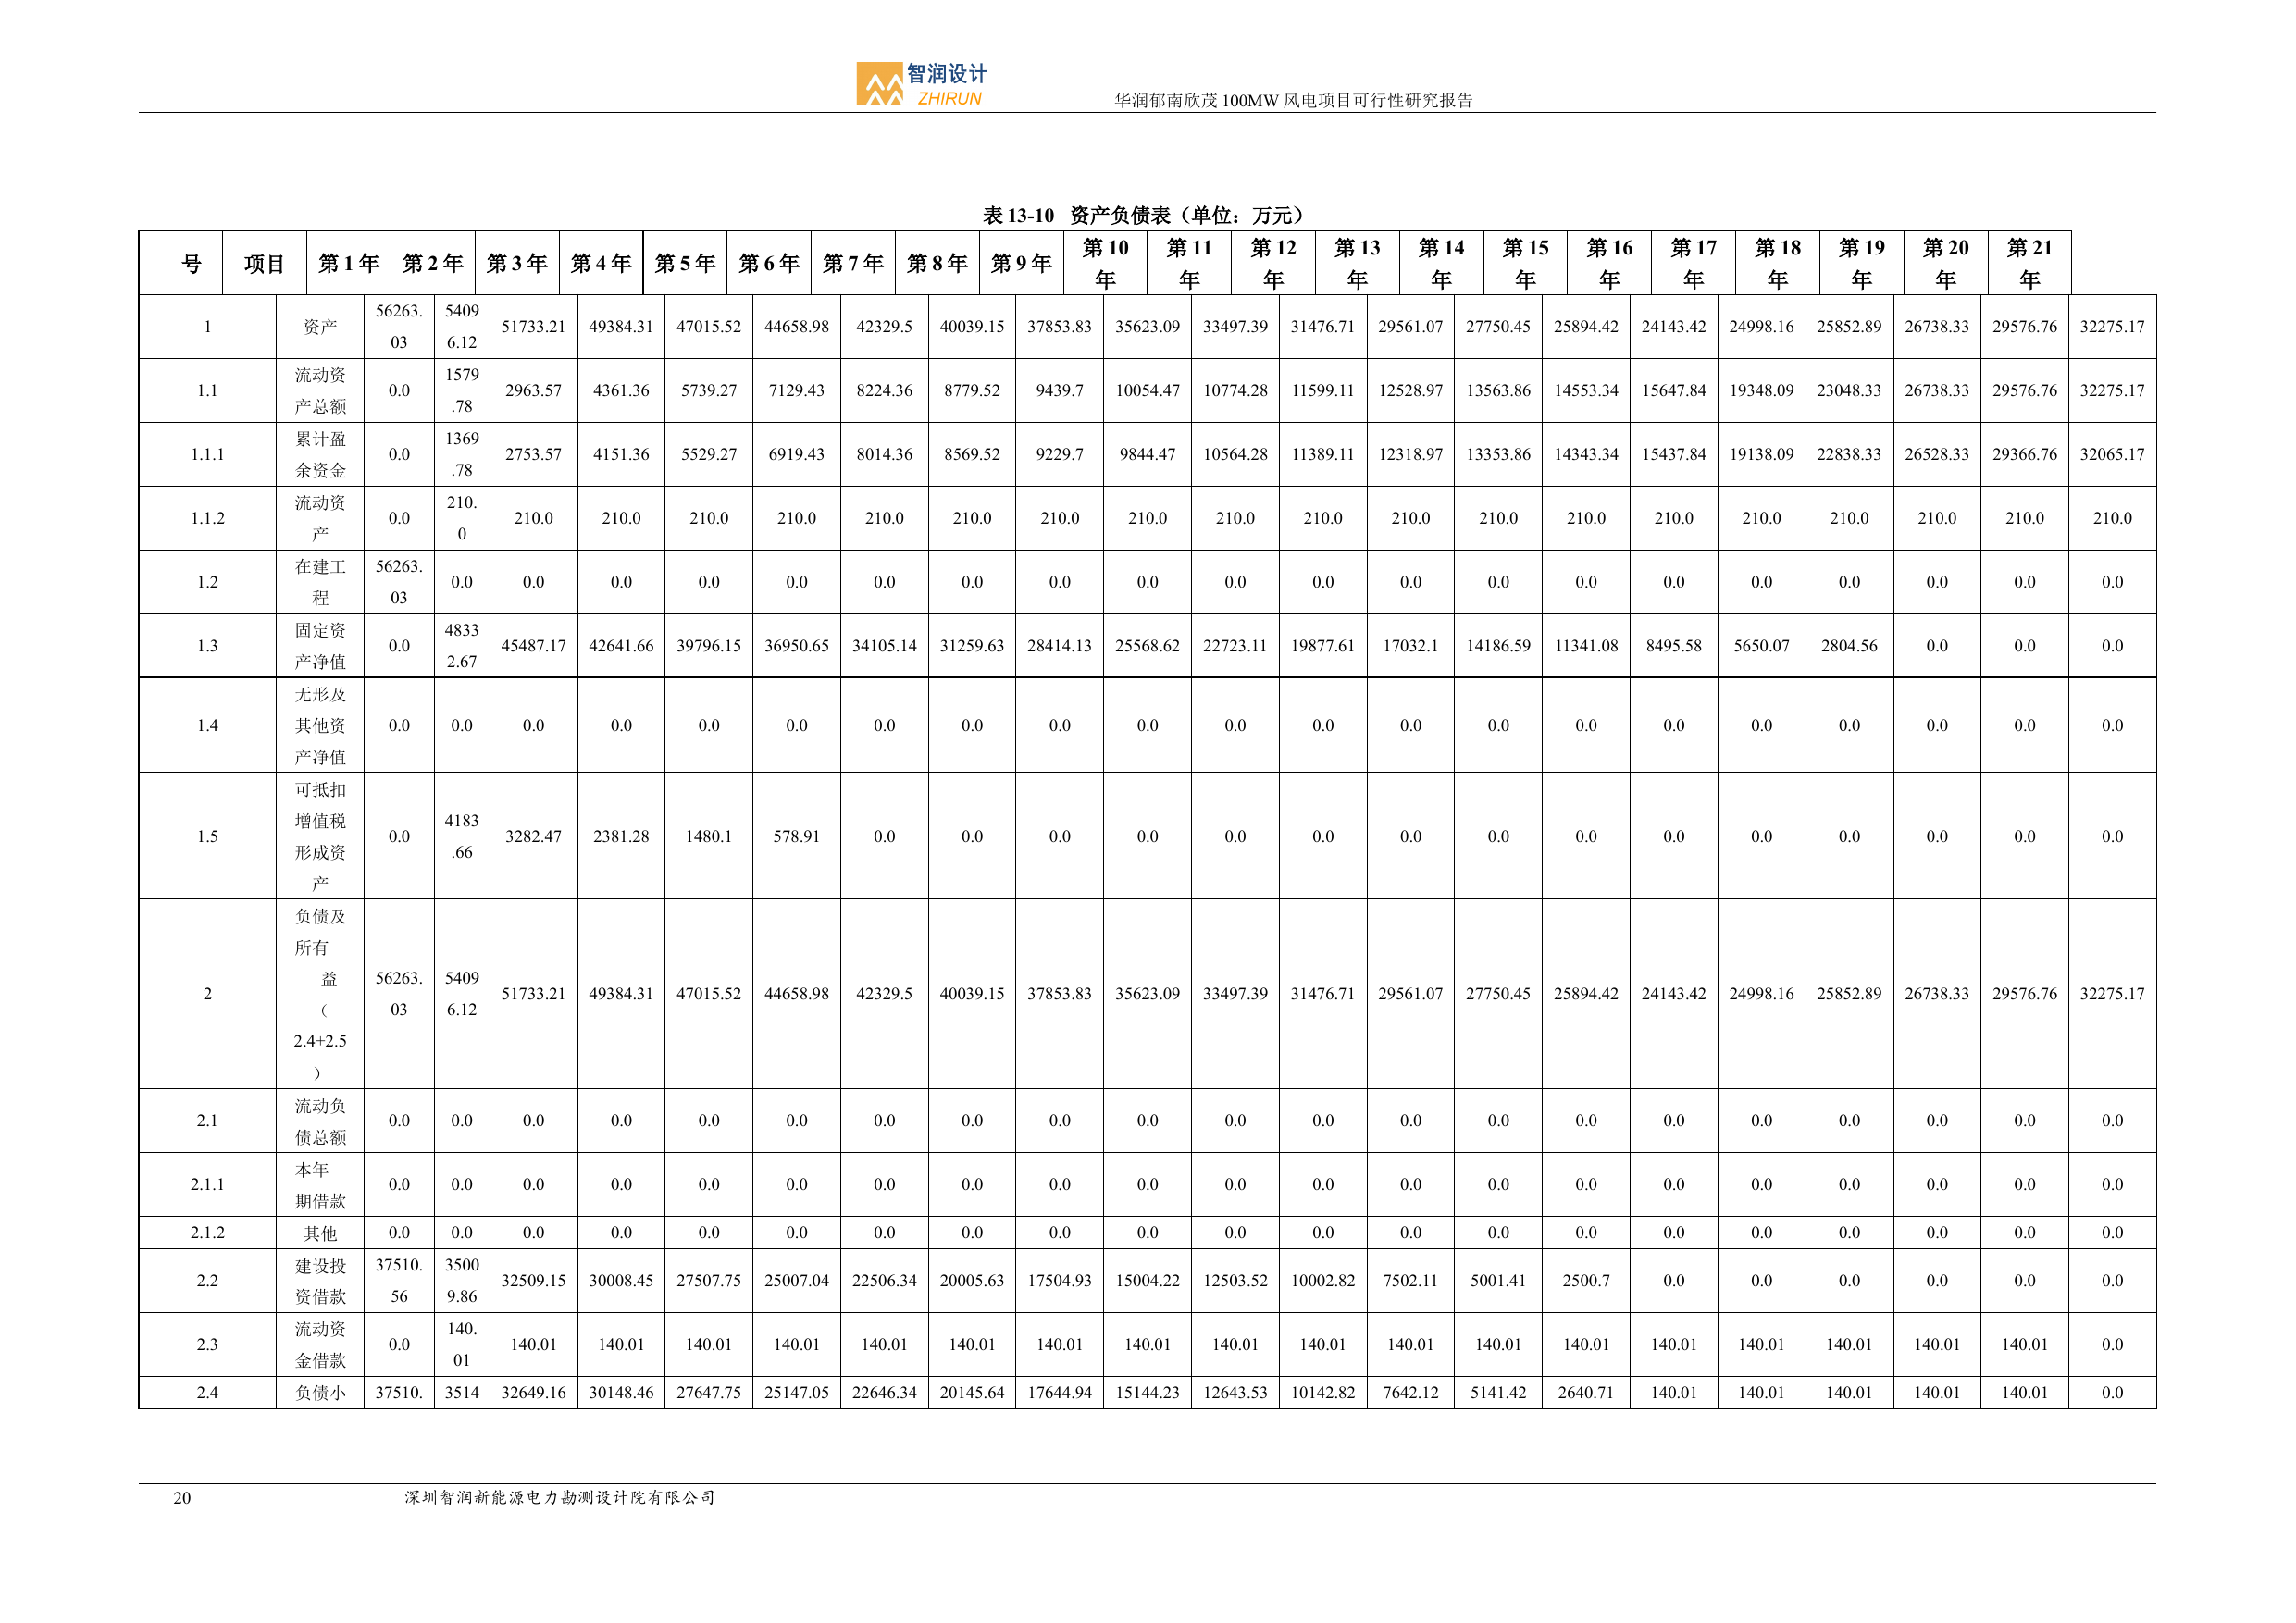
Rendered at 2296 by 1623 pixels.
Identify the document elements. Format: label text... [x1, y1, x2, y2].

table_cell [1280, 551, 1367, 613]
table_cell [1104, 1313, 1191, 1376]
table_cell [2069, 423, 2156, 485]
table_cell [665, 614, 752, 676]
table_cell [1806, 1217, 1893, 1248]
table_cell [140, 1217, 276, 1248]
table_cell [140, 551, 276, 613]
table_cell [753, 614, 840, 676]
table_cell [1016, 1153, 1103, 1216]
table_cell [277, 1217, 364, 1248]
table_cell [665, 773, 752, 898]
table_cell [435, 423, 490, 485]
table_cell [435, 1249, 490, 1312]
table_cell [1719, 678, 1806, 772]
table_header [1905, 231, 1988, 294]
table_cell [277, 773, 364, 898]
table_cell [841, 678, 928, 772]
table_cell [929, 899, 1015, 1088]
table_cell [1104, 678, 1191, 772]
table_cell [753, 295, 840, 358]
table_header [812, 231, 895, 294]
picture [856, 60, 988, 106]
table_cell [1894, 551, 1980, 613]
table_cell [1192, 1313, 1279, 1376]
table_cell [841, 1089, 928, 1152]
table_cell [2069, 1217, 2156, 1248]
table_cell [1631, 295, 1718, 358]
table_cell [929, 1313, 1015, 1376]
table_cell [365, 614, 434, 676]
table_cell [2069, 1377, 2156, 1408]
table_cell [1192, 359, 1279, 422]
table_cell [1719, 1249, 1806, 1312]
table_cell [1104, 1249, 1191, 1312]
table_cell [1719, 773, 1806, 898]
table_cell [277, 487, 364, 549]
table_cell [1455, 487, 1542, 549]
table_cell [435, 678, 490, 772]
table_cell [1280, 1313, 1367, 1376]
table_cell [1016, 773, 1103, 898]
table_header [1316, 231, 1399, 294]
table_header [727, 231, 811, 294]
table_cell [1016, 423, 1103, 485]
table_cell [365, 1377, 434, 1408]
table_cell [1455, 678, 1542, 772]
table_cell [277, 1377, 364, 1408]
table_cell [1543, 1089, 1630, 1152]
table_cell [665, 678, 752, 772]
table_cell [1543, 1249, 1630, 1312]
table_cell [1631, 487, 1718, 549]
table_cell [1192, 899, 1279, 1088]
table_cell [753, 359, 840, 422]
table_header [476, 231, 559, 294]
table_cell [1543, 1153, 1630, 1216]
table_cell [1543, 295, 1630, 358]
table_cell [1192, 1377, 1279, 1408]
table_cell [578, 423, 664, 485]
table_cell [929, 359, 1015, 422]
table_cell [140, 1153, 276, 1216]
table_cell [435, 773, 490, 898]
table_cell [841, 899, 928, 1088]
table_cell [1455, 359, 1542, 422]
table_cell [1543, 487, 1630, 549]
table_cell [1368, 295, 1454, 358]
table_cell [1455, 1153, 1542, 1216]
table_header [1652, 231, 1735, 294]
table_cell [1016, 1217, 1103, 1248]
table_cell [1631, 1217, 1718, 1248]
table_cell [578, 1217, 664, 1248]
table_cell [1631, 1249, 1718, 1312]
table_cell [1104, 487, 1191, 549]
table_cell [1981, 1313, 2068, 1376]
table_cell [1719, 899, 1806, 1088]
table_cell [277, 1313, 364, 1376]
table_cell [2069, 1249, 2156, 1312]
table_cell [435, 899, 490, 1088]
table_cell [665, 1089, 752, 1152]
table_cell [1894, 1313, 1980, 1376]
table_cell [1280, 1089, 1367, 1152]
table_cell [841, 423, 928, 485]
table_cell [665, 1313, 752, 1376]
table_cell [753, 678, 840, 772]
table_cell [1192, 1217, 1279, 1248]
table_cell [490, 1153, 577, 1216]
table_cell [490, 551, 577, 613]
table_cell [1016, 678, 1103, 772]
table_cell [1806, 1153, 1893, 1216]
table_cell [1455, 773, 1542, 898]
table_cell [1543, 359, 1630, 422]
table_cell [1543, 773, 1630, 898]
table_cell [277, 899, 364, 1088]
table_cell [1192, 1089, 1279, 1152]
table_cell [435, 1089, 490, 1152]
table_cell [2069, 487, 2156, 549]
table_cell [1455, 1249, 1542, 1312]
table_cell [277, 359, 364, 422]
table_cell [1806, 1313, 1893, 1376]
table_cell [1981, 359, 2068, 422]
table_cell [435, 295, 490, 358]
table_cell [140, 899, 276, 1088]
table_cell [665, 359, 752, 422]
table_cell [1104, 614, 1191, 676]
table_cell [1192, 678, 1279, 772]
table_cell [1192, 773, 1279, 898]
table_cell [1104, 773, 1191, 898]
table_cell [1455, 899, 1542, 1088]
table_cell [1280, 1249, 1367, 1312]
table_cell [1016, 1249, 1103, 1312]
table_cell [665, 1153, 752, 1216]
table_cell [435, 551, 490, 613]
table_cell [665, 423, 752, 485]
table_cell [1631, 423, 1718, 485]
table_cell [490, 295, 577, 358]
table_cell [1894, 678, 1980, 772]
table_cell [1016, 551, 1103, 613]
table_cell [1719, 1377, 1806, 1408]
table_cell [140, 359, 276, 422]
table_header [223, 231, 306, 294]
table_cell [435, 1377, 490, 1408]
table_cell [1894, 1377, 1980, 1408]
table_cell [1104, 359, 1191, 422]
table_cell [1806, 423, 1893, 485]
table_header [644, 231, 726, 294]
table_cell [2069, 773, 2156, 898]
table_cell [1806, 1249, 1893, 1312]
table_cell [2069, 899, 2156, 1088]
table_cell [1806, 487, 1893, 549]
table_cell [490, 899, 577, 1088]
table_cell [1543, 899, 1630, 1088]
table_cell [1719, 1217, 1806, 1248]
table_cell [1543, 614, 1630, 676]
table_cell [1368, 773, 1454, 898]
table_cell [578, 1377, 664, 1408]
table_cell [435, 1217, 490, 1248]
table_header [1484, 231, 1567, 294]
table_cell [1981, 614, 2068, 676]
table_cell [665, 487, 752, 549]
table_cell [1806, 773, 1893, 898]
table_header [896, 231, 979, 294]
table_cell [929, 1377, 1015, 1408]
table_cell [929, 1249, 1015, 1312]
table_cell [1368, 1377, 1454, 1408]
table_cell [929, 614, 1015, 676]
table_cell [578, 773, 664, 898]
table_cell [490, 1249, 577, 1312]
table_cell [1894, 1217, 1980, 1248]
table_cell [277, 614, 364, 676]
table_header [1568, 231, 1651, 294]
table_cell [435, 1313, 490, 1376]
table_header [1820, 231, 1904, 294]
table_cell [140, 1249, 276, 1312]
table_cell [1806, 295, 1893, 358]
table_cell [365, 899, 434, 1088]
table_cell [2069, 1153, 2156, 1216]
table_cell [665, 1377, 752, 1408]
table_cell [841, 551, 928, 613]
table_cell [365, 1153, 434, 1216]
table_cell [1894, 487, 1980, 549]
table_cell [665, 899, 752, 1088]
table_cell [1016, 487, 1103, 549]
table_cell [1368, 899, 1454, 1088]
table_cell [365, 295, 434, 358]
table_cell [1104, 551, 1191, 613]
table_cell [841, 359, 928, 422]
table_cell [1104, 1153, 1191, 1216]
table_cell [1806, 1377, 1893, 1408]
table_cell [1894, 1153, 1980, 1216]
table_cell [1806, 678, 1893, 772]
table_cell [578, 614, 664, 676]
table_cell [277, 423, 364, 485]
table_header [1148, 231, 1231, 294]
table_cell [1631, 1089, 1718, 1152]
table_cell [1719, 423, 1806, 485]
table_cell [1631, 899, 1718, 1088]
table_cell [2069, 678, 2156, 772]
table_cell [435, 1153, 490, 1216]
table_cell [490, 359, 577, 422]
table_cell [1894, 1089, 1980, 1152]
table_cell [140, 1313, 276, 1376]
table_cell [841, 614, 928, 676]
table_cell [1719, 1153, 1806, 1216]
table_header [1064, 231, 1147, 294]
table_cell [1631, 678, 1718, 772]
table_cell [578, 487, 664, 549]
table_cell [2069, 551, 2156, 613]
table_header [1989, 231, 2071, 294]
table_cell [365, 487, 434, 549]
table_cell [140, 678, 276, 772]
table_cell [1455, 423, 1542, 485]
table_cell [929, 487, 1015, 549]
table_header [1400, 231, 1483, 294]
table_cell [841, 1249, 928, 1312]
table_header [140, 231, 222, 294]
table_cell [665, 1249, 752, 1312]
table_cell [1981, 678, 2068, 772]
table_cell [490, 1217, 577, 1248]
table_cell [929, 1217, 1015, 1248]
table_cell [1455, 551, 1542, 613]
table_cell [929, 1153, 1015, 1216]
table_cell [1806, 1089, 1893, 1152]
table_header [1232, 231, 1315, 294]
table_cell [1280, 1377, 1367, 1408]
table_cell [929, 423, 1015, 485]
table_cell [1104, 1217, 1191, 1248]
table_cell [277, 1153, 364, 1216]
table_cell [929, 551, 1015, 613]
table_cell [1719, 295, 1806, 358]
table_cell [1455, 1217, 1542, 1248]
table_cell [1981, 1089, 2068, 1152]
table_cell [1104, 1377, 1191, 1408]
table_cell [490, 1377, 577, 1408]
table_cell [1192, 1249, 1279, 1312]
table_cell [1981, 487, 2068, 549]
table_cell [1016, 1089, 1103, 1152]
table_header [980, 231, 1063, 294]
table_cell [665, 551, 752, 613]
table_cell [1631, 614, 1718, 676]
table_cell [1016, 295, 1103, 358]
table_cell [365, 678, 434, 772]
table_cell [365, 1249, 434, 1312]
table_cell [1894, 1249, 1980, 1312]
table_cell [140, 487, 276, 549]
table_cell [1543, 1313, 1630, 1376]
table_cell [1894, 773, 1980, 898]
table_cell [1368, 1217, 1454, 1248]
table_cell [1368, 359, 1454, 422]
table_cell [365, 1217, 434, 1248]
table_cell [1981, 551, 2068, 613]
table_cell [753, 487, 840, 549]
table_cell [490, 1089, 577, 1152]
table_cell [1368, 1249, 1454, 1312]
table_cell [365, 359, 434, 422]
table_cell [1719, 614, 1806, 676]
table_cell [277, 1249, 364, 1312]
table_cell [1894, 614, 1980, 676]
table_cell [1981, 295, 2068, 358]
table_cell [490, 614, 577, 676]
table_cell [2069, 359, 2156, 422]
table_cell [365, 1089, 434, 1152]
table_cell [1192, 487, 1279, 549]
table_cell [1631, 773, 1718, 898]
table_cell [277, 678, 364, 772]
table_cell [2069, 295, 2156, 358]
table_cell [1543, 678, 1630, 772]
text 表13-10 资产负债表（单位：万元） [139, 199, 2156, 230]
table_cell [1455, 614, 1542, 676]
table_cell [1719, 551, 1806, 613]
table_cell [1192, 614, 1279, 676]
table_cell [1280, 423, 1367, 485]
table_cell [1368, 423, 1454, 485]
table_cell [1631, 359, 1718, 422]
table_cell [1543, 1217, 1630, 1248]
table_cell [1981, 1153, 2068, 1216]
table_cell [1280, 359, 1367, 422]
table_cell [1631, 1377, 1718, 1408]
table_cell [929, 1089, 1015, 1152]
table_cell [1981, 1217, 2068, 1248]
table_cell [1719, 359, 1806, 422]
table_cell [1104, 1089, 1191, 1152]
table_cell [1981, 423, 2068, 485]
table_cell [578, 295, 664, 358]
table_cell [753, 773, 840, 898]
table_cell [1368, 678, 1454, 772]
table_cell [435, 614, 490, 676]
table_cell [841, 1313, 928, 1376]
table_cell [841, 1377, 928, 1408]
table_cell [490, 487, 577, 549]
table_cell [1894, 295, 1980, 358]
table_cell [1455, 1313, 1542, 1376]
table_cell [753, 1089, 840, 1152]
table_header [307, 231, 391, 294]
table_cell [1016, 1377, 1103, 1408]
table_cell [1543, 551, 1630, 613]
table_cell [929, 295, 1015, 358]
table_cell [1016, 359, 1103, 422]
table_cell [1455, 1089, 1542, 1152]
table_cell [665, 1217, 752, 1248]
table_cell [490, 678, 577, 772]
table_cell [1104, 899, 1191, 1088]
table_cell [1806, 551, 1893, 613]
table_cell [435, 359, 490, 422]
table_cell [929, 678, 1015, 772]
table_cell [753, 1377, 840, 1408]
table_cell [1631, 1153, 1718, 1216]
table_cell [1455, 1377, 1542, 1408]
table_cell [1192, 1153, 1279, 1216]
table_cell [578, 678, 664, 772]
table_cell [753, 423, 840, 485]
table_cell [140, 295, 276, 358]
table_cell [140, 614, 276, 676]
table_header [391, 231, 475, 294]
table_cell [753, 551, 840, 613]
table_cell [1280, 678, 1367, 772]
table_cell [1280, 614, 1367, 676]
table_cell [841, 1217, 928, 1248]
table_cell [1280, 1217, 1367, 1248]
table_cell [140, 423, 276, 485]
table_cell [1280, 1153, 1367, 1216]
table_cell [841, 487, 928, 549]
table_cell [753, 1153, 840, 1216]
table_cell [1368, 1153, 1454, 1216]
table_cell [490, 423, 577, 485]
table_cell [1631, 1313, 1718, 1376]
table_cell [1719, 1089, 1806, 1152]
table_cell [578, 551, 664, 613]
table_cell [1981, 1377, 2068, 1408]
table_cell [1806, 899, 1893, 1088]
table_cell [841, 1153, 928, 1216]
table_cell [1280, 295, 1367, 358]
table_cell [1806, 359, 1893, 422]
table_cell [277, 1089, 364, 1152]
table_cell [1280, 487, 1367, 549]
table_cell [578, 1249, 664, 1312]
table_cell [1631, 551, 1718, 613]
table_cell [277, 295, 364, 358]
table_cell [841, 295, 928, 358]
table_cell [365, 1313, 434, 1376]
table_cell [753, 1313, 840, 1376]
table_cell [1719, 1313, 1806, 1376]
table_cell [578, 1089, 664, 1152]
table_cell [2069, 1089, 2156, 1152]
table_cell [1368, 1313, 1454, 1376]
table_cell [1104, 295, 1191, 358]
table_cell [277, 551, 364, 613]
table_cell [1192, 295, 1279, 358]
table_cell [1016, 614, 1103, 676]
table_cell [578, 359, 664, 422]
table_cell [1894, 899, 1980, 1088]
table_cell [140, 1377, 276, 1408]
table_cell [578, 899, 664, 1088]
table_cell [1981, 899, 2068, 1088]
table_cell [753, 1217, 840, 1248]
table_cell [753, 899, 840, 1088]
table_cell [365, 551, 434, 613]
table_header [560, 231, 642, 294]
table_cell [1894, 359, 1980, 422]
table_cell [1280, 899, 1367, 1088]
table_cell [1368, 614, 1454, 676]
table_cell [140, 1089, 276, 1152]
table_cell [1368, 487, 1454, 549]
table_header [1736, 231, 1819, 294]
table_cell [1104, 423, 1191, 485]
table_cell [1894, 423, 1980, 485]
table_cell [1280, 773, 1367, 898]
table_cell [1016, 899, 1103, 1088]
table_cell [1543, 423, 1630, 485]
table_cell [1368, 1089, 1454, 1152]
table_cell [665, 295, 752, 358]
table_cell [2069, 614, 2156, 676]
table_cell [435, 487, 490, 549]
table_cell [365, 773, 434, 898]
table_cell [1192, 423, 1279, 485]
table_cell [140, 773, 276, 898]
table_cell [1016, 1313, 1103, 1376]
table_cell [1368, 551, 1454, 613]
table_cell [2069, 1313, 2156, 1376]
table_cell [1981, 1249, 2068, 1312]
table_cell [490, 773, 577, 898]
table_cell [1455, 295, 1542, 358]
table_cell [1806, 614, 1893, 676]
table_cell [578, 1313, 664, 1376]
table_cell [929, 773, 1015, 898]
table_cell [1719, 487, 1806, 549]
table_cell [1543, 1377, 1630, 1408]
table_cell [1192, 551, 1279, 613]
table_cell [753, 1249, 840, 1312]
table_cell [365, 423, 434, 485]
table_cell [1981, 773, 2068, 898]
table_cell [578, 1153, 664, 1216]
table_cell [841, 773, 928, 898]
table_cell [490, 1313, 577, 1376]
